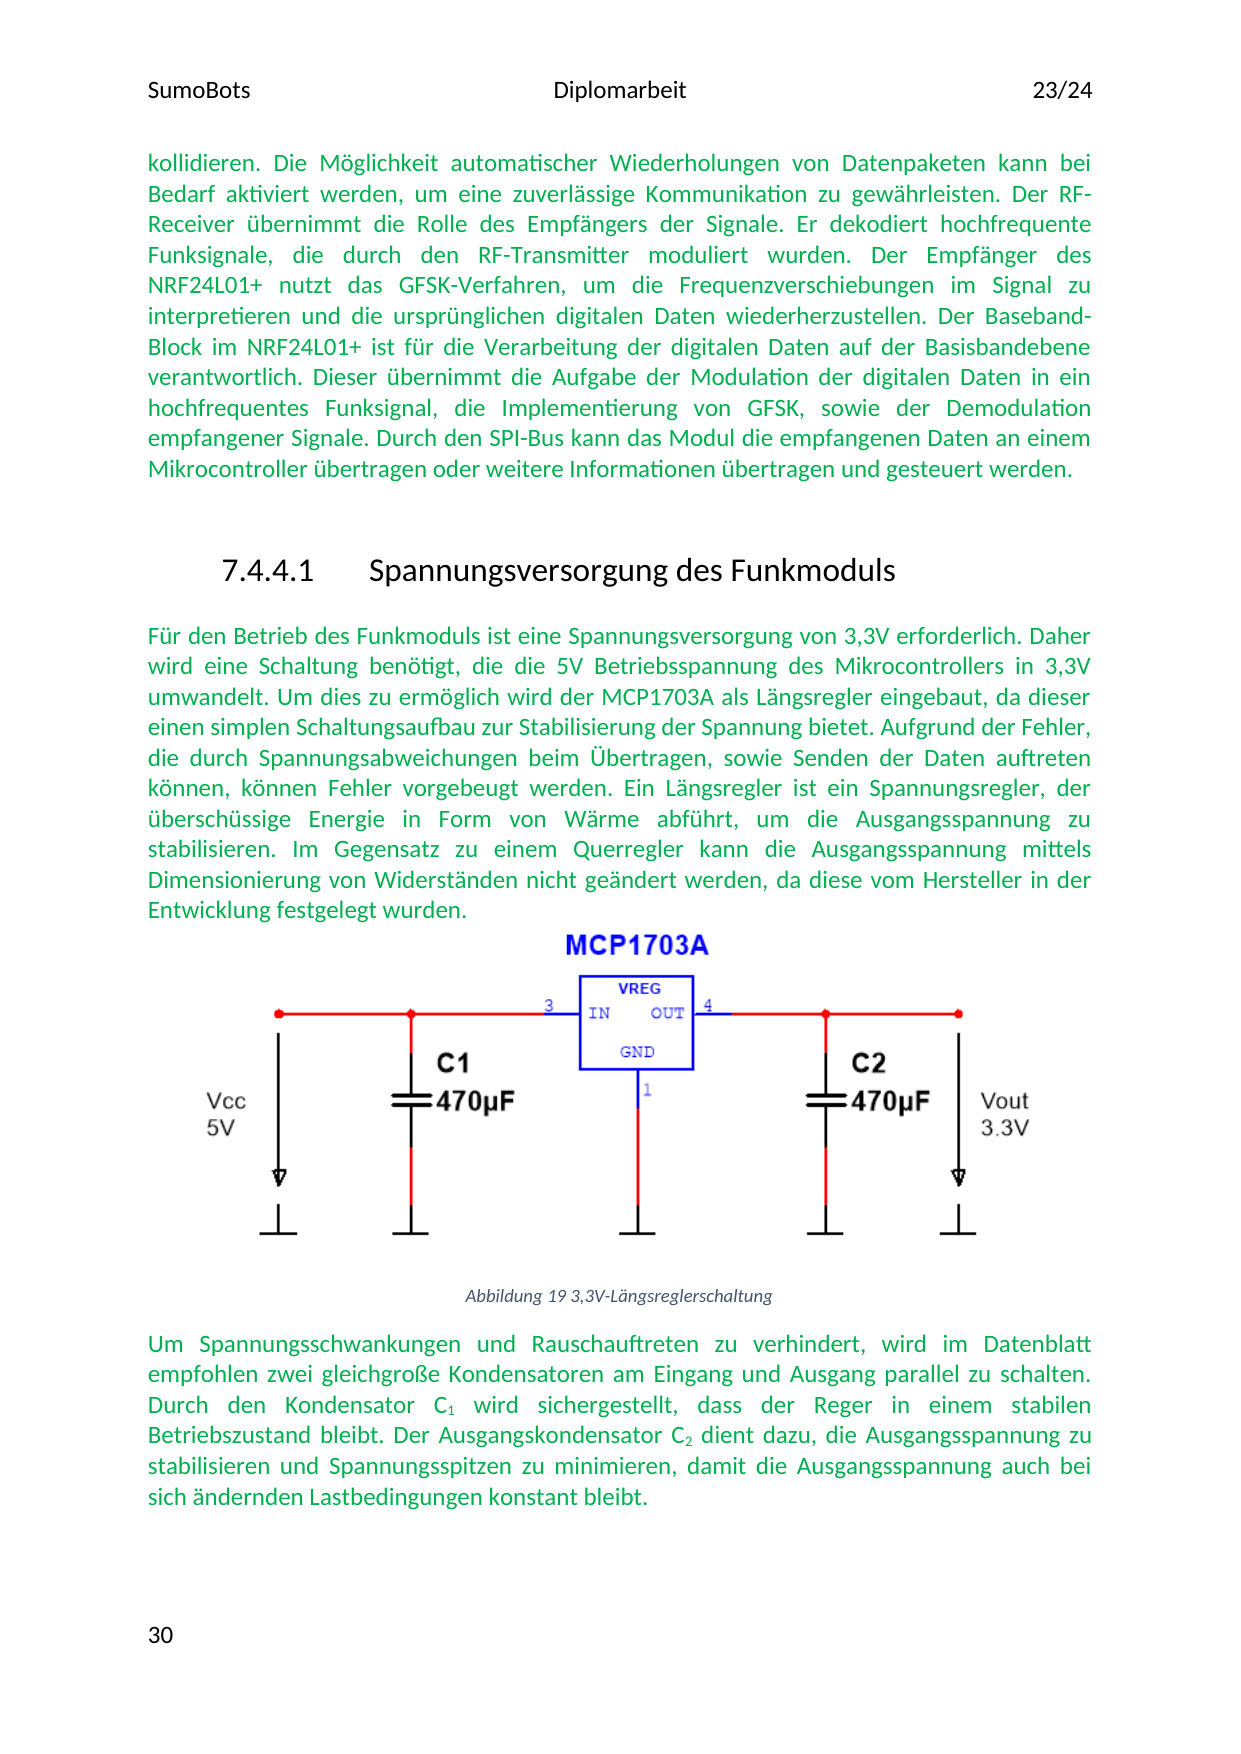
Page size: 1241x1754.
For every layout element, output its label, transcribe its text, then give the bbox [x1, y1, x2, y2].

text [148, 148, 1093, 483]
subtitle Spannungsversorgung des Funkmoduls [221, 548, 1093, 589]
text Für den Betrieb des Funkmoduls ist eine Spannungsversorgung von 3,3V erforderlich. Daher wird eine Schaltung benötigt, die die 5V Betriebsspannung des Mikrocontrollers in 3,3V umwandelt. Um dies zu ermöglich wird der MCP1703A als Längsregler eingebaut, da dieser einen simplen Schaltungsaufbau zur Stabilisierung der Spannung bietet. Aufgrund der Fehler, die durch Spannungsabweichungen beim Übertragen, sowie Senden der Daten auftreten können, können Fehler vorgebeugt werden. Ein Längsregler ist ein Spannungsregler, der überschüssige Energie in Form von Wärme abführt, um die Ausgangsspannung zu stabilisieren. Im Gegensatz zu einem Querregler kann die Ausgangsspannung mittels Dimensionierung von Widerständen nicht geändert werden, da diese vom Hersteller in der Entwicklung festgelegt wurden. [148, 620, 1093, 925]
text Um Spannungsschwankungen und Rauschauftreten zu verhindert, wird im Datenblatt empfohlen zwei gleichgroße Kondensatoren am Eingang und Ausgang parallel zu schalten. Durch den Kondensator C1 wird sichergestellt, dass der Reger in einem stabilen Betriebszustand bleibt. Der Ausgangskondensator C2 dient dazu, die Ausgangsspannung zu stabilisieren und Spannungsspitzen zu minimieren, damit die Ausgangsspannung auch bei sich ändernden Lastbedingungen konstant bleibt. [148, 1328, 1093, 1511]
picture [147, 925, 1093, 1285]
